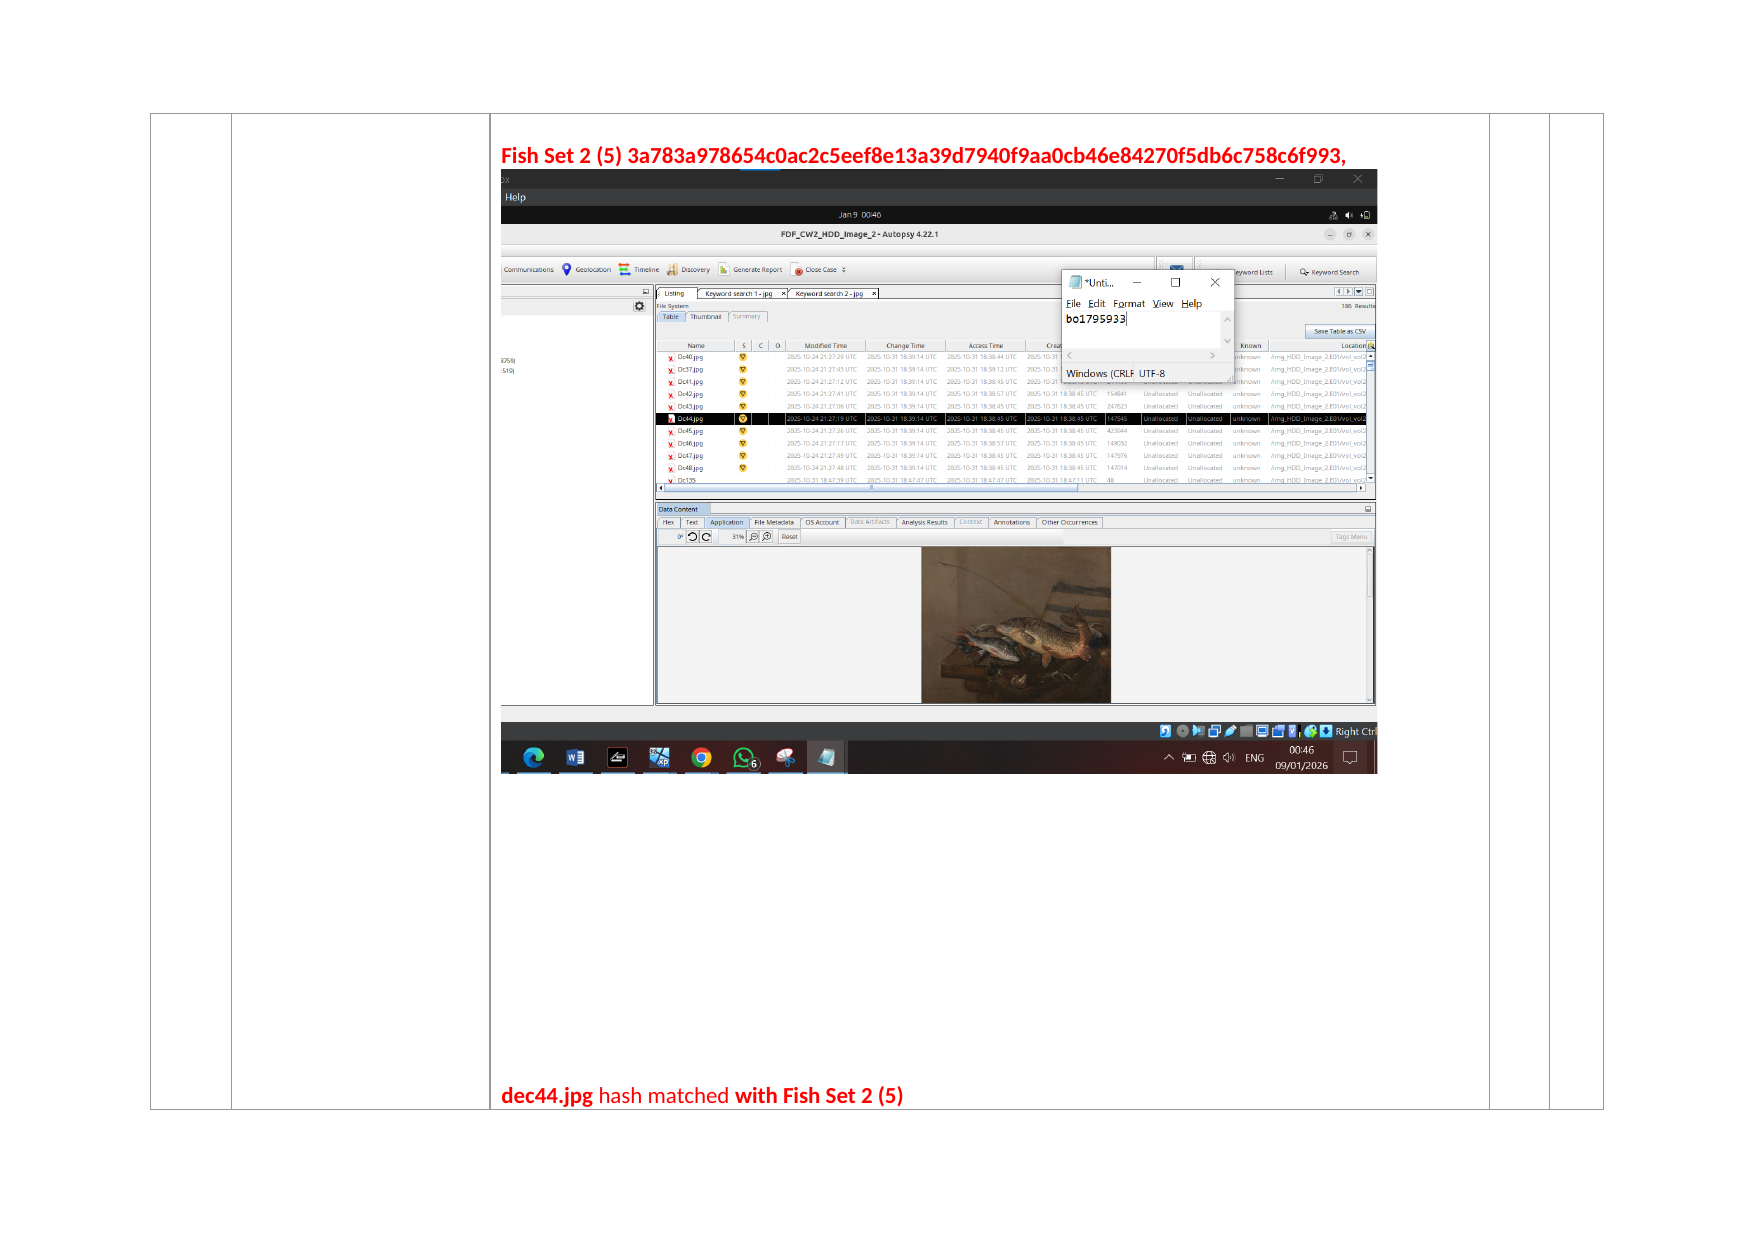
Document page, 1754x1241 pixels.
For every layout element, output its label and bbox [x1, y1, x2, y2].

table_cell [1490, 114, 1549, 1109]
table_cell [1550, 114, 1603, 1109]
picture [501, 169, 1378, 774]
table_cell [491, 114, 1489, 1109]
table_cell [232, 114, 489, 1109]
table_cell [151, 114, 231, 1109]
